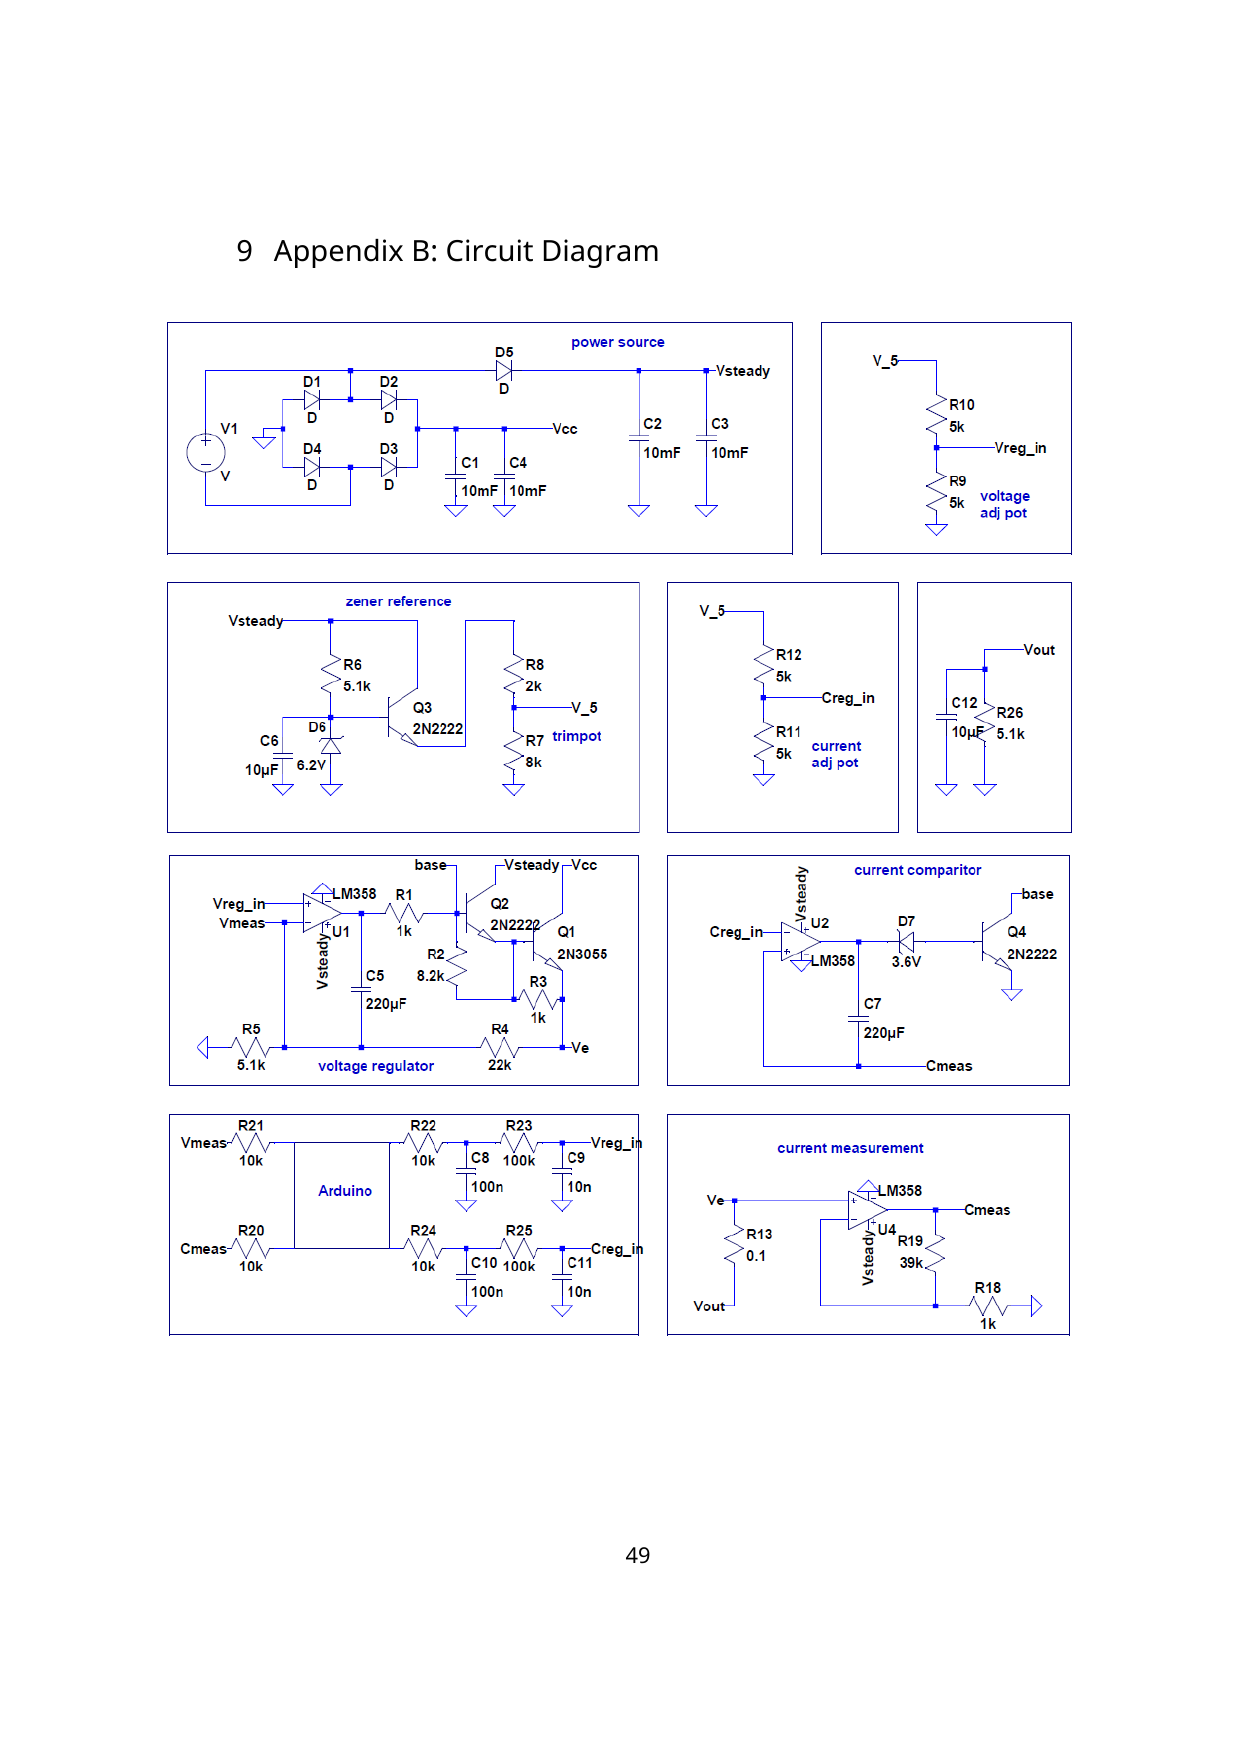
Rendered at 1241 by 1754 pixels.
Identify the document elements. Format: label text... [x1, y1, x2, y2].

picture [165, 850, 1076, 1341]
subtitle Appendix B: Circuit Diagram [236, 230, 1004, 270]
picture [163, 312, 1077, 846]
